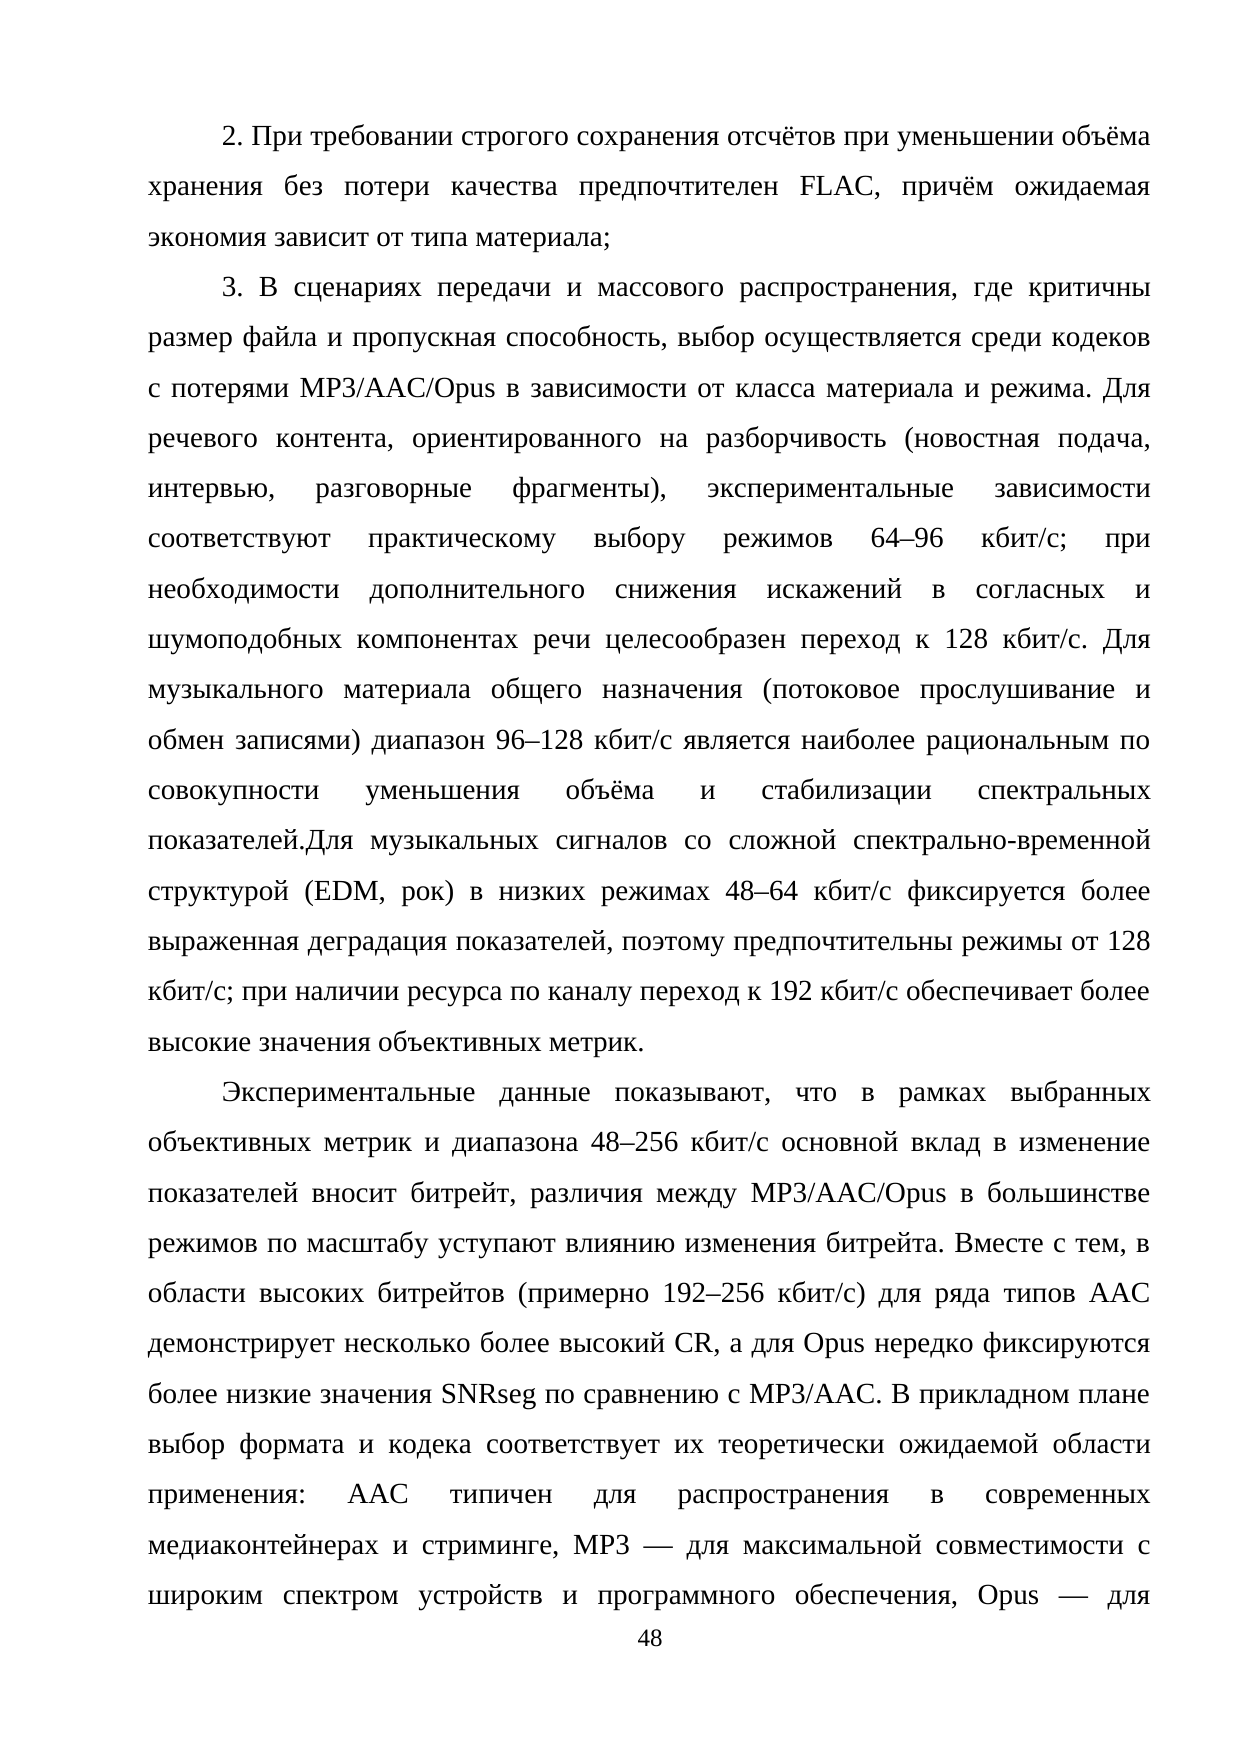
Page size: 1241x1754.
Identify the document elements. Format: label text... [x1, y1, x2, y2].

text 2. При требовании строгого сохранения отсчётов при уменьшении объёма хранения без потери качества предпочтителен FLAC, причём ожидаемая экономия зависит от типа материала; [148, 118, 1152, 252]
text 3. В сценариях передачи и массового распространения, где критичны размер файла и пропускная способность, выбор осуществляется среди кодеков с потерями MP3/AAC/Opus в зависимости от класса материала и режима. Для речевого контента, ориентированного на разборчивость (новостная подача, интервью, разговорные фрагменты), экспериментальные зависимости соответствуют практическому выбору режимов 64–96 кбит/с; при необходимости дополнительного снижения искажений в согласных и шумоподобных компонентах речи целесообразен переход к 128 кбит/с. Для музыкального материала общего назначения (потоковое прослушивание и обмен записями) диапазон 96–128 кбит/с является наиболее рациональным по совокупности уменьшения объёма и стабилизации спектральных показателей.Для музыкальных сигналов со сложной спектрально-временной структурой (EDM, рок) в низких режимах 48–64 кбит/с фиксируется более выраженная деградация показателей, поэтому предпочтительны режимы от 128 кбит/с; при наличии ресурса по каналу переход к 192 кбит/с обеспечивает более высокие значения объективных метрик. [148, 269, 1152, 1057]
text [148, 1074, 1152, 1611]
